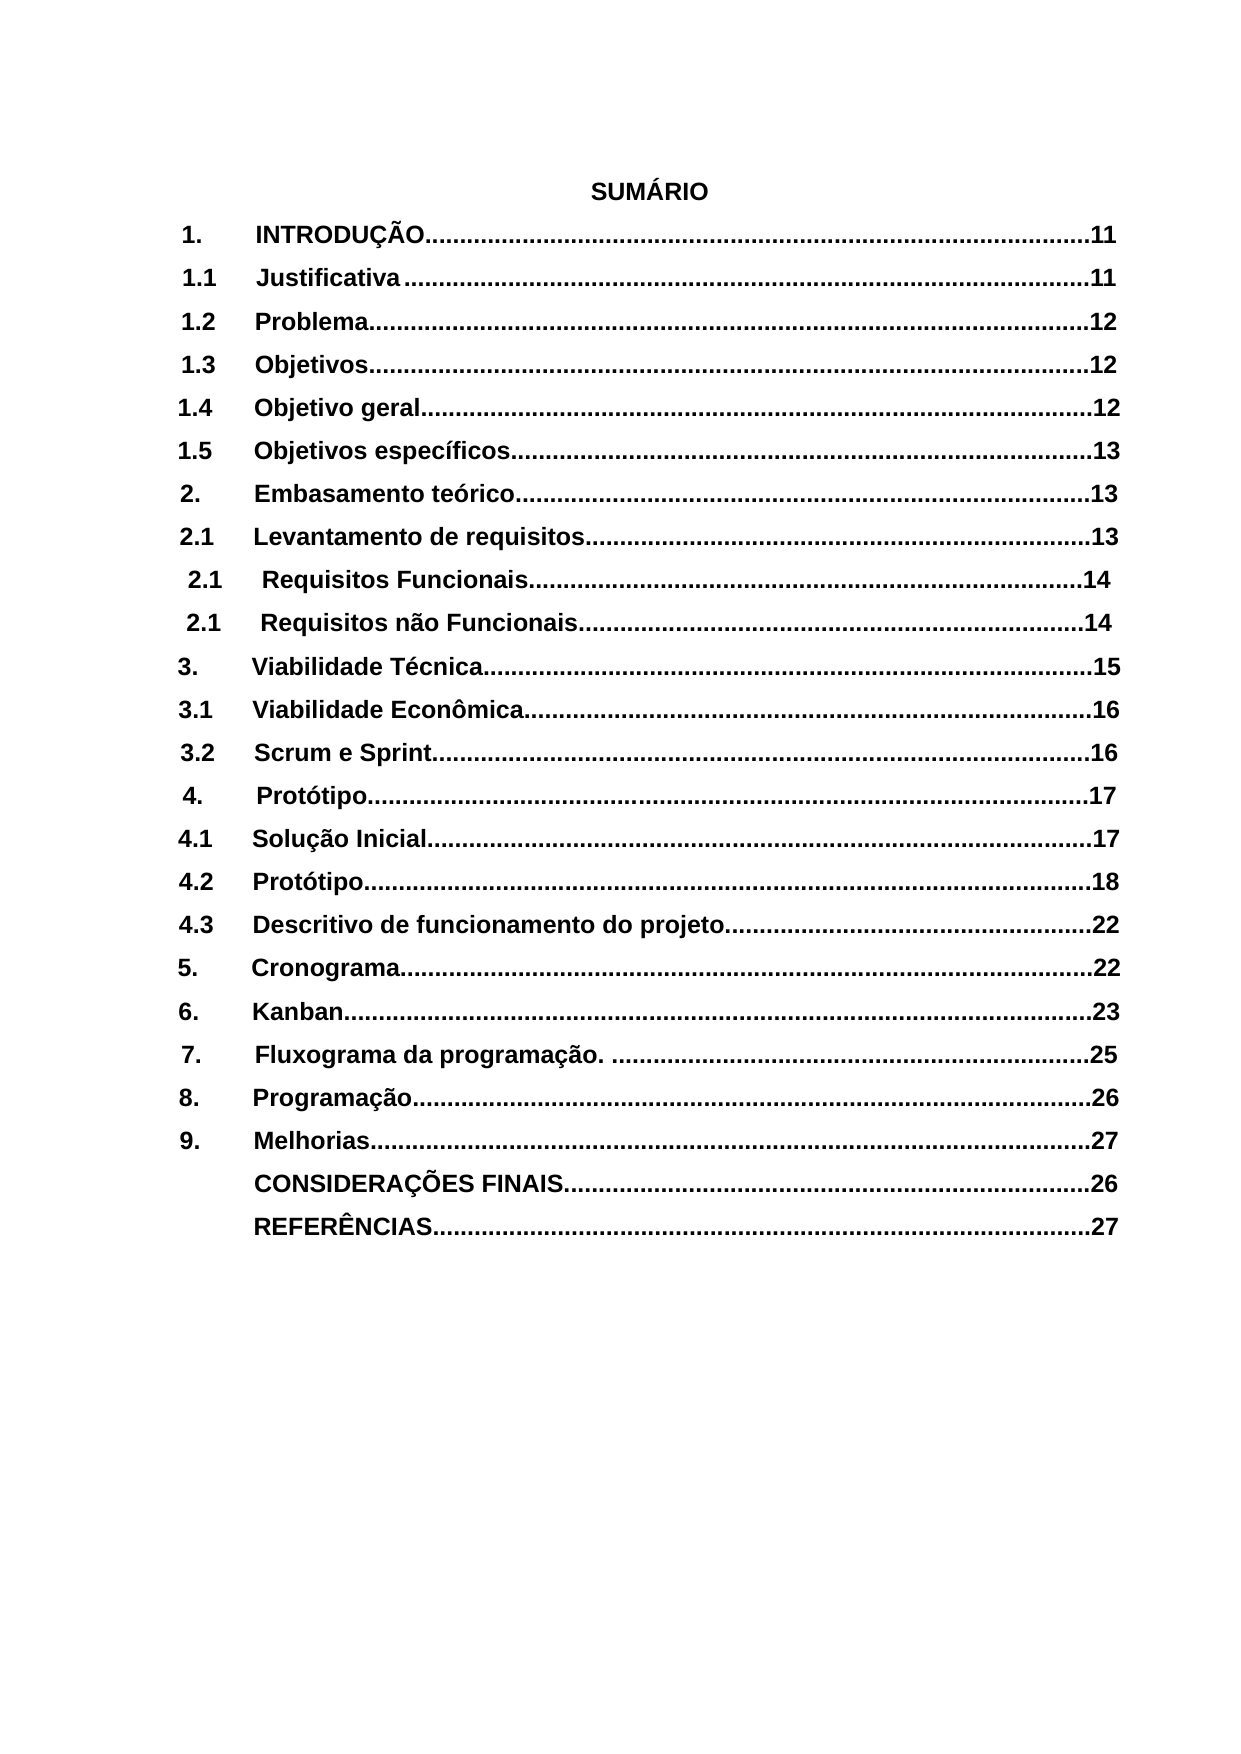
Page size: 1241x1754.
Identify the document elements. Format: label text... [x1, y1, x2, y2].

text 7. Fluxograma da programação. .....................................................................25 [177, 1040, 1122, 1068]
text 1.3 Objetivos........................................................................................................12 [177, 350, 1122, 378]
text 2.1 Requisitos não Funcionais.........................................................................14 [177, 608, 1122, 637]
text 2. Embasamento teórico...................................................................................13 [177, 479, 1122, 508]
text 2.1 Levantamento de requisitos.........................................................................13 [177, 522, 1122, 551]
text SUMÁRIO [177, 177, 1122, 206]
text 9. Melhorias........................................................................................................27 [177, 1126, 1122, 1155]
text 8. Programação..................................................................................................26 [177, 1083, 1122, 1112]
text 3.2 Scrum e Sprint...............................................................................................16 [177, 738, 1122, 767]
text 6. Kanban............................................................................................................23 [177, 997, 1122, 1025]
text 3.1 Viabilidade Econômica..................................................................................16 [177, 695, 1122, 723]
text 1.2 Problema........................................................................................................12 [177, 307, 1122, 335]
text CONSIDERAÇÕES FINAIS............................................................................26 [177, 1169, 1122, 1198]
text 1.4 Objetivo geral.................................................................................................12 [177, 393, 1122, 422]
text 3. Viabilidade Técnica........................................................................................15 [177, 652, 1122, 680]
text 1.1 Justificativa ...................................................................................................11 [177, 263, 1122, 292]
text REFERÊNCIAS...............................................................................................27 [177, 1212, 1122, 1241]
text 5. Cronograma....................................................................................................22 [177, 953, 1122, 982]
text 4.3 Descritivo de funcionamento do projeto.....................................................22 [177, 910, 1122, 939]
text 4.2 Protótipo.........................................................................................................18 [177, 867, 1122, 896]
text 2.1 Requisitos Funcionais................................................................................14 [177, 565, 1122, 594]
text 4. Protótipo........................................................................................................17 [177, 781, 1122, 810]
text 1.5 Objetivos específicos....................................................................................13 [177, 436, 1122, 465]
text 1. INTRODUÇÃO................................................................................................11 [177, 220, 1122, 249]
text 4.1 Solução Inicial................................................................................................17 [177, 824, 1122, 853]
